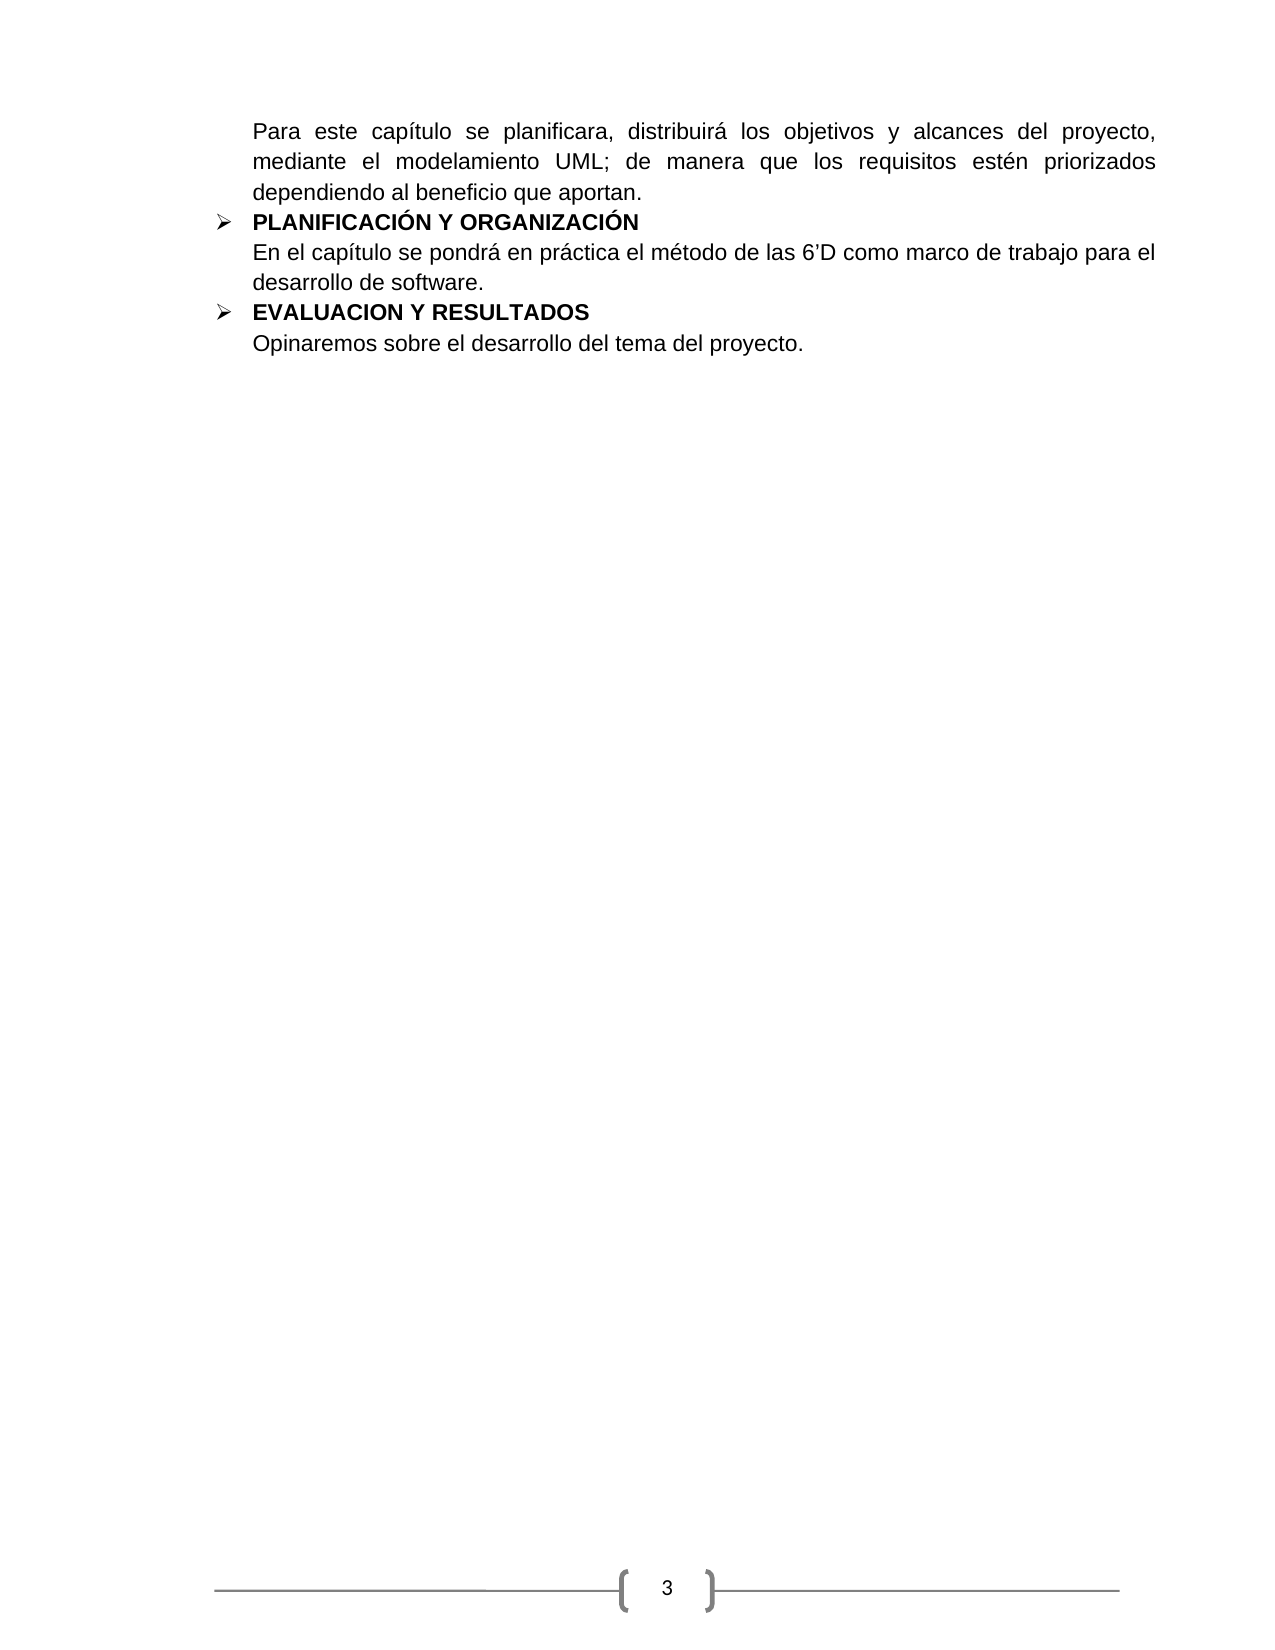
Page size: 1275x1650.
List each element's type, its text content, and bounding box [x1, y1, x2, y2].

list Para este capítulo se planificara, distribuirá los objetivos y alcances del proyecto, mediante el modelamiento UML; de manera que los requisitos estén priorizados dependiendo al beneficio que aportan. [252, 118, 1157, 205]
list EVALUACION Y RESULTADOS [215, 299, 1157, 326]
list PLANIFICACIÓN Y ORGANIZACIÓN [215, 209, 1157, 235]
list En el capítulo se pondrá en práctica el método de las 6’D como marco de trabajo para el desarrollo de software. [252, 239, 1157, 296]
list Opinaremos sobre el desarrollo del tema del proyecto. [252, 329, 1157, 356]
